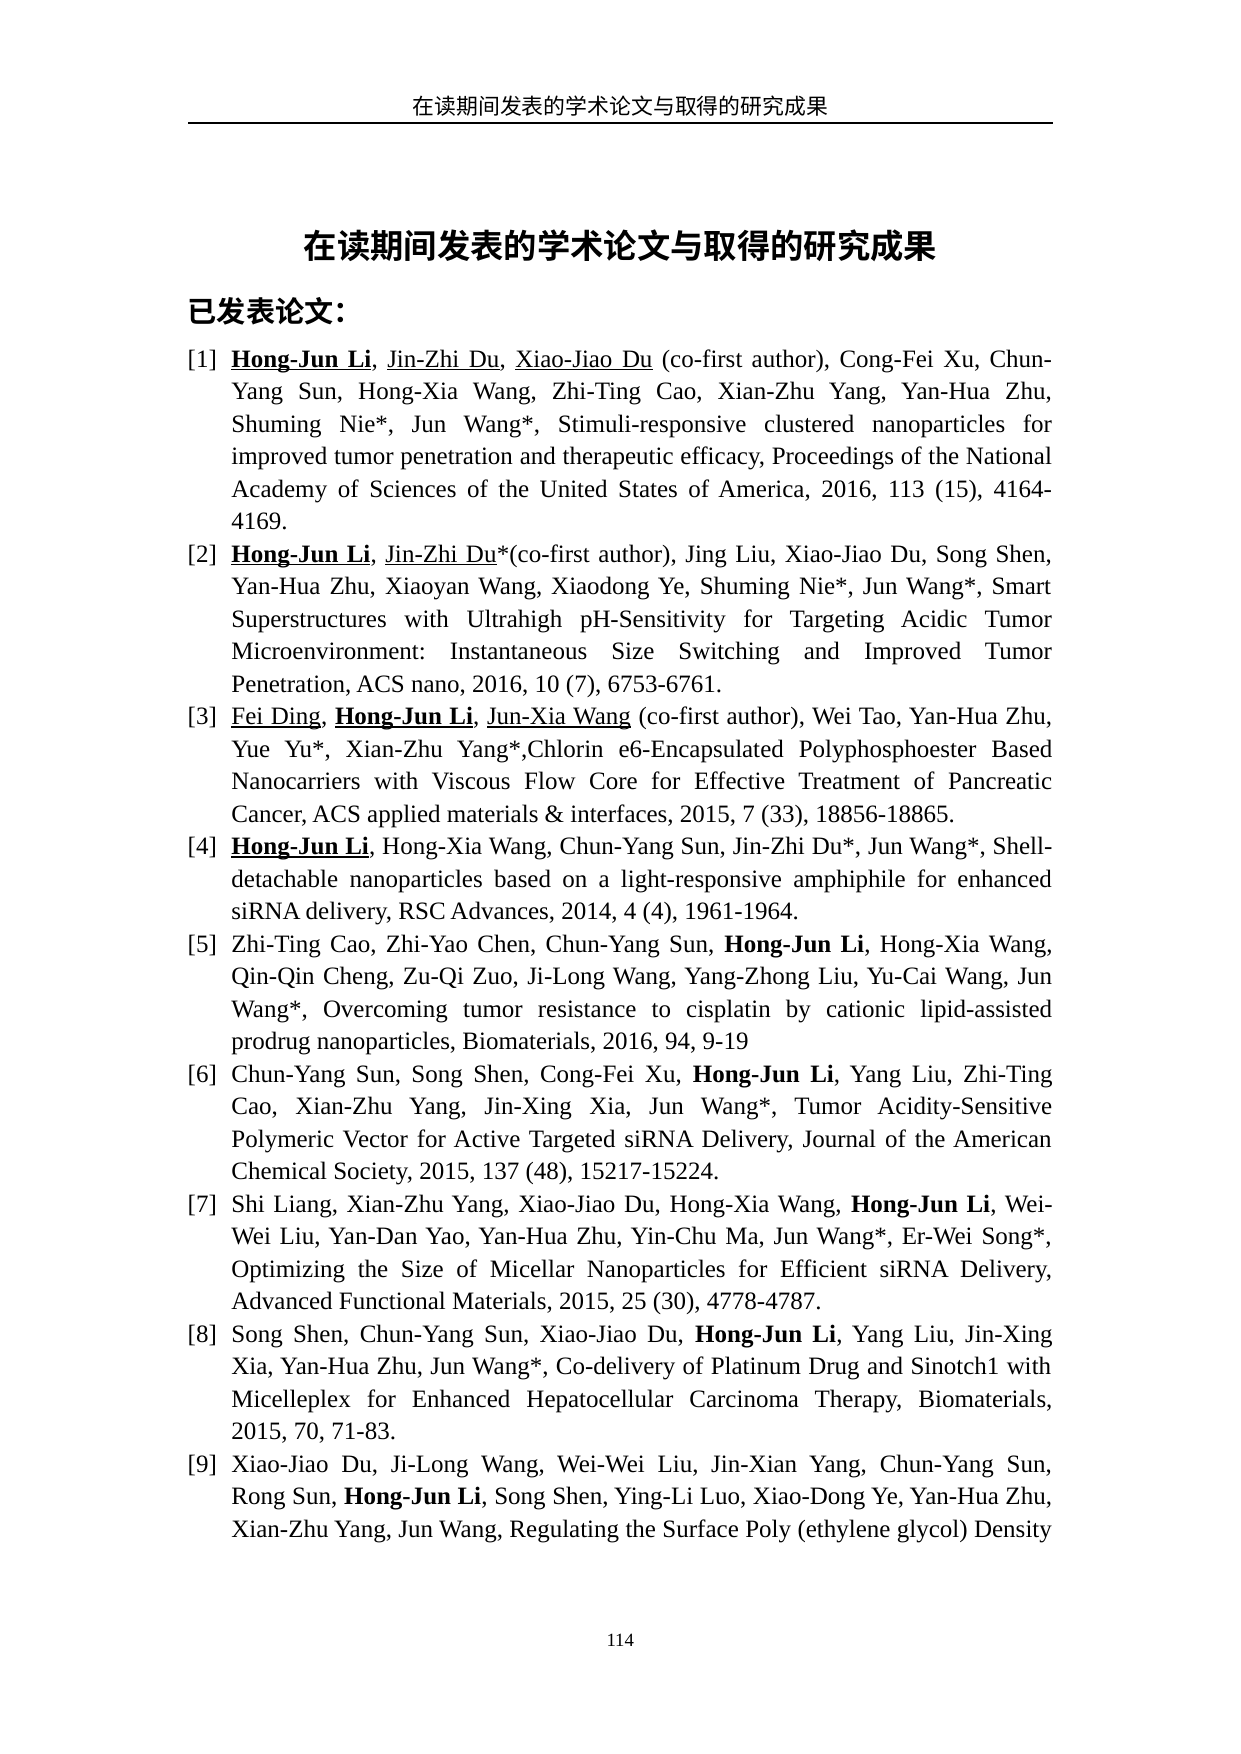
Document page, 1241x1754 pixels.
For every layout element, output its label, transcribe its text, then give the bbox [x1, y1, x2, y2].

list Hong-Jun Li, Jin-Zhi Du*(co-first author), Jing Liu, Xiao-Jiao Du, Song Shen, Yan-Hua Zhu, Xiaoyan Wang, Xiaodong Ye, Shuming Nie*, Jun Wang*, Smart Superstructures with Ultrahigh pH-Sensitivity for Targeting Acidic Tumor Microenvironment: Instantaneous Size Switching and Improved Tumor Penetration, ACS nano, 2016, 10 (7), 6753-6761. [187, 537, 1053, 699]
text 在读期间发表的学术论文与取得的研究成果 [187, 212, 1053, 277]
list Hong-Jun Li, Jin-Zhi Du, Xiao-Jiao Du (co-first author), Cong-Fei Xu, Chun-Yang Sun, Hong-Xia Wang, Zhi-Ting Cao, Xian-Zhu Yang, Yan-Hua Zhu, Shuming Nie*, Jun Wang*, Stimuli-responsive clustered nanoparticles for improved tumor penetration and therapeutic efficacy, Proceedings of the National Academy of Sciences of the United States of America, 2016, 113 (15), 4164-4169. [187, 342, 1053, 537]
list Chun-Yang Sun, Song Shen, Cong-Fei Xu, Hong-Jun Li, Yang Liu, Zhi-Ting Cao, Xian-Zhu Yang, Jin-Xing Xia, Jun Wang*, Tumor Acidity-Sensitive Polymeric Vector for Active Targeted siRNA Delivery, Journal of the American Chemical Society, 2015, 137 (48), 15217-15224. [187, 1057, 1053, 1187]
list Zhi-Ting Cao, Zhi-Yao Chen, Chun-Yang Sun, Hong-Jun Li, Hong-Xia Wang, Qin-Qin Cheng, Zu-Qi Zuo, Ji-Long Wang, Yang-Zhong Liu, Yu-Cai Wang, Jun Wang*, Overcoming tumor resistance to cisplatin by cationic lipid-assisted prodrug nanoparticles, Biomaterials, 2016, 94, 9-19 [187, 927, 1053, 1057]
list Song Shen, Chun-Yang Sun, Xiao-Jiao Du, Hong-Jun Li, Yang Liu, Jin-Xing Xia, Yan-Hua Zhu, Jun Wang*, Co-delivery of Platinum Drug and Sinotch1 with Micelleplex for Enhanced Hepatocellular Carcinoma Therapy, Biomaterials, 2015, 70, 71-83. [187, 1317, 1053, 1447]
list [187, 1447, 1053, 1544]
list Fei Ding, Hong-Jun Li, Jun-Xia Wang (co-first author), Wei Tao, Yan-Hua Zhu, Yue Yu*, Xian-Zhu Yang*,Chlorin e6-Encapsulated Polyphosphoester Based Nanocarriers with Viscous Flow Core for Effective Treatment of Pancreatic Cancer, ACS applied materials & interfaces, 2015, 7 (33), 18856-18865. [187, 699, 1053, 829]
text 已发表论文： [187, 277, 1053, 342]
list Hong-Jun Li, Hong-Xia Wang, Chun-Yang Sun, Jin-Zhi Du*, Jun Wang*, Shell-detachable nanoparticles based on a light-responsive amphiphile for enhanced siRNA delivery, RSC Advances, 2014, 4 (4), 1961-1964. [187, 829, 1053, 927]
list Shi Liang, Xian-Zhu Yang, Xiao-Jiao Du, Hong-Xia Wang, Hong-Jun Li, Wei-Wei Liu, Yan-Dan Yao, Yan-Hua Zhu, Yin-Chu Ma, Jun Wang*, Er-Wei Song*, Optimizing the Size of Micellar Nanoparticles for Efficient siRNA Delivery, Advanced Functional Materials, 2015, 25 (30), 4778-4787. [187, 1187, 1053, 1317]
